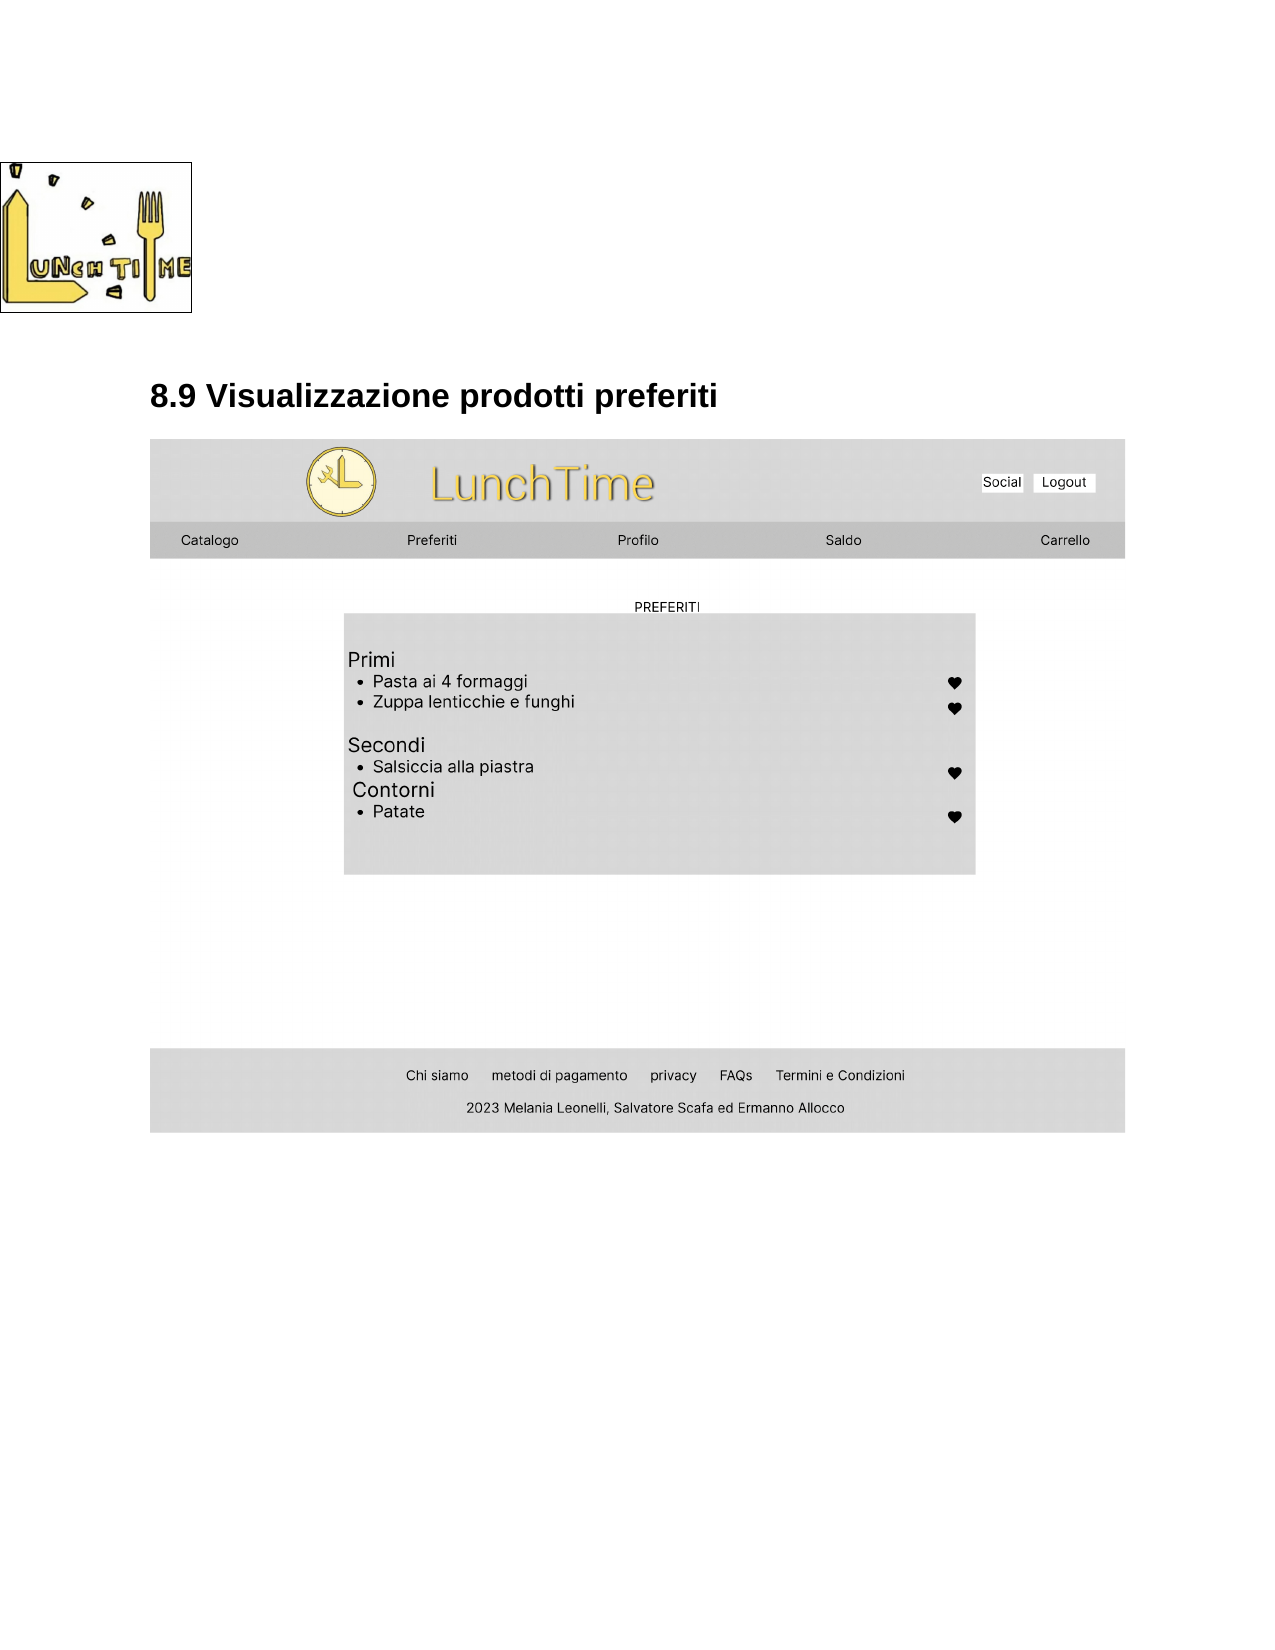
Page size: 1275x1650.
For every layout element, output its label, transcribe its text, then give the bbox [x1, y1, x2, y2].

text 8.9 Visualizzazione prodotti preferiti [150, 376, 1125, 414]
picture [150, 439, 1125, 1133]
picture [1, 163, 191, 312]
